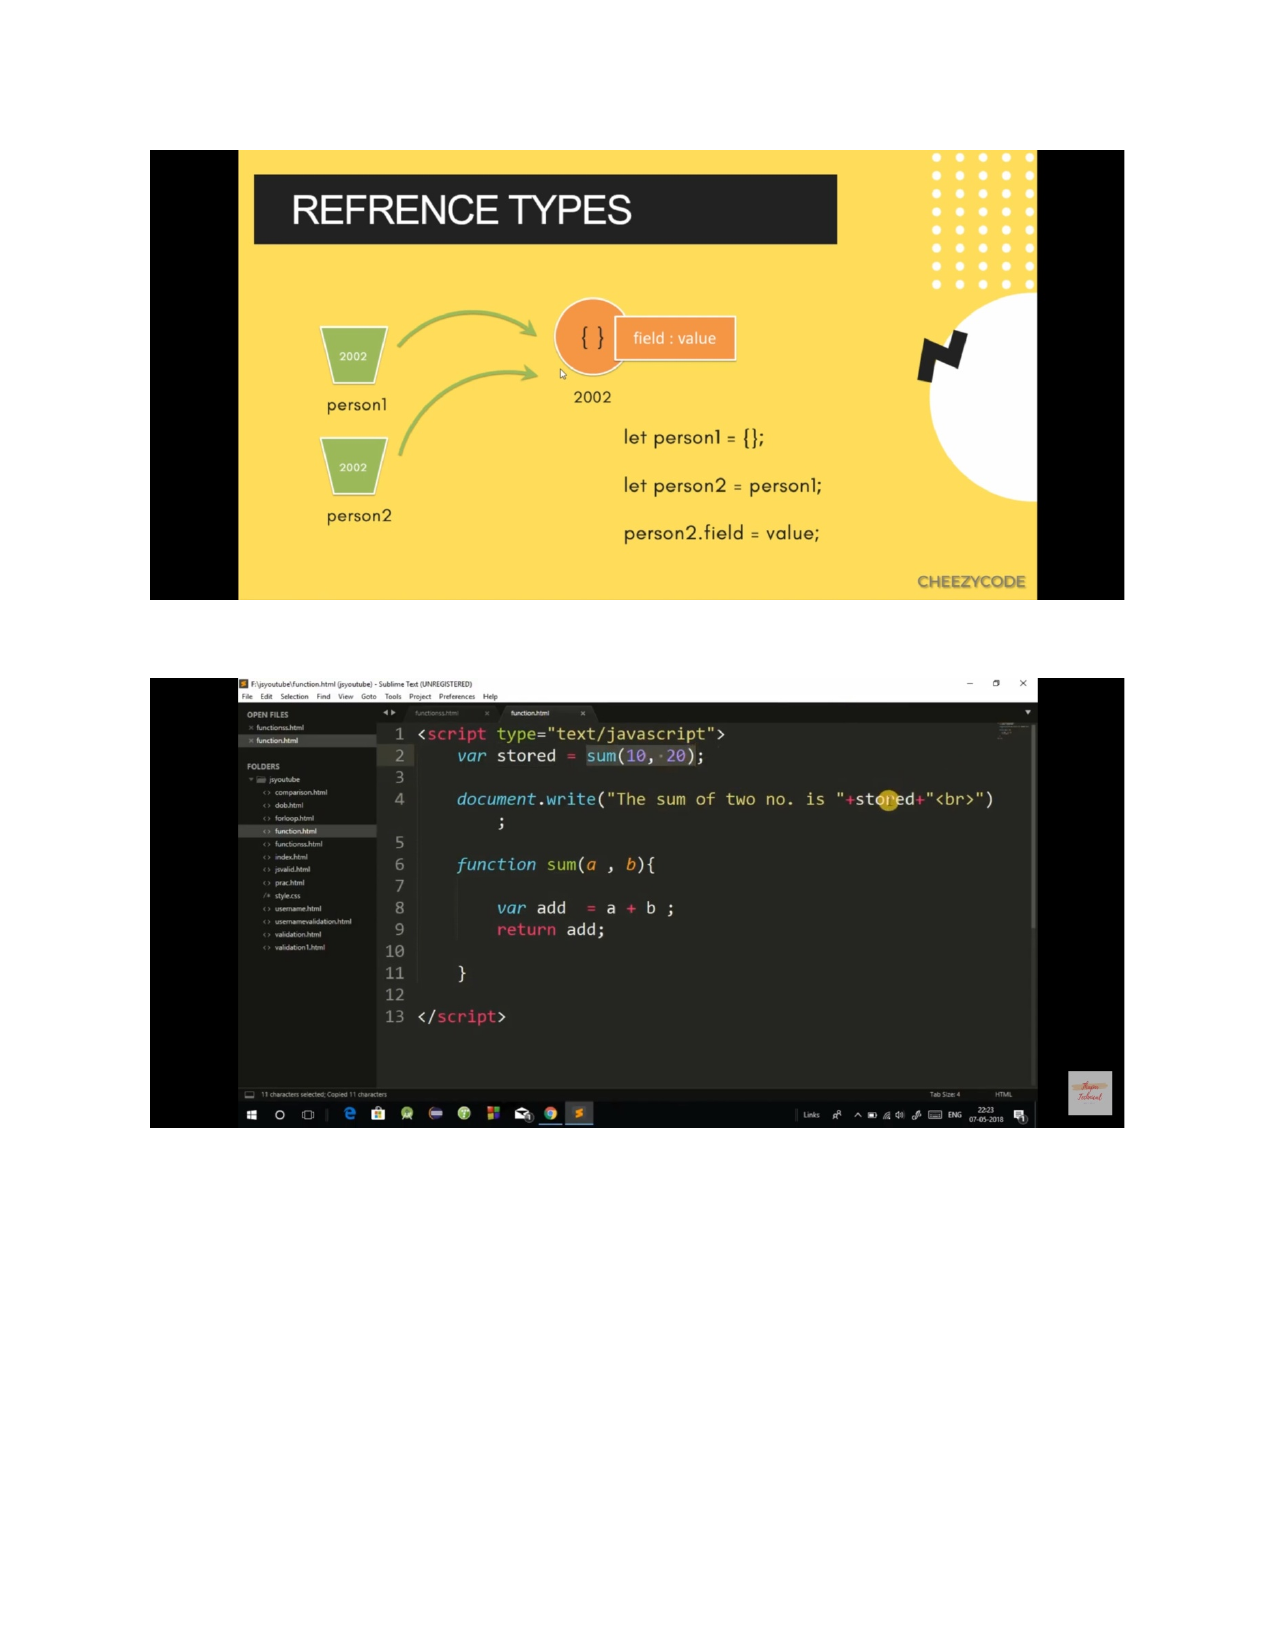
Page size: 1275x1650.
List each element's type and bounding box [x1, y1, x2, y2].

picture [150, 678, 1125, 1128]
picture [150, 150, 1125, 600]
